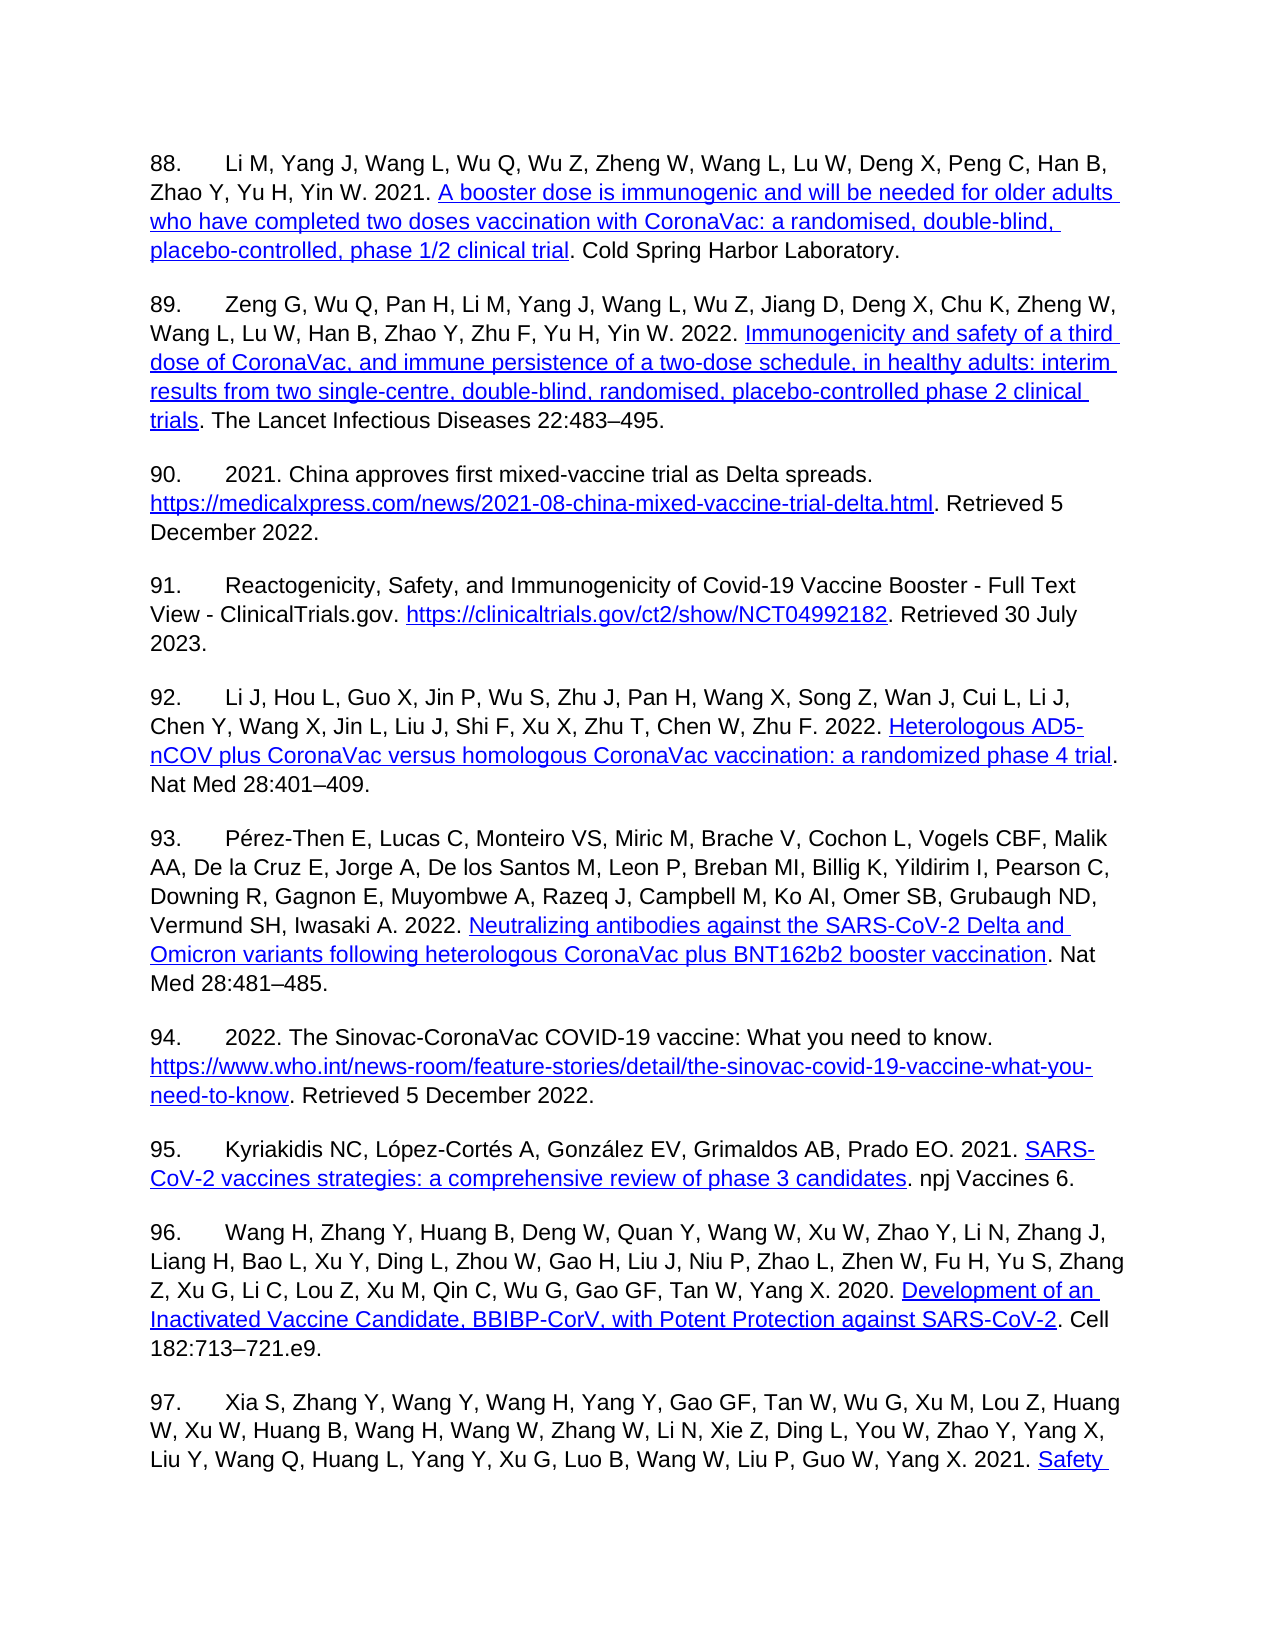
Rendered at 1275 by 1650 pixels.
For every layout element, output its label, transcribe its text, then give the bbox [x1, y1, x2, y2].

text 88. Li M, Yang J, Wang L, Wu Q, Wu Z, Zheng W, Wang L, Lu W, Deng X, Peng C, Han B, Zhao Y, Yu H, Yin W. 2021. A booster dose is immunogenic and will be needed for older adults who have completed two doses vaccination with CoronaVac: a randomised, double-blind, placebo-controlled, phase 1/2 clinical trial. Cold Spring Harbor Laboratory. [150, 150, 1125, 263]
text 95. Kyriakidis NC, López-Cortés A, González EV, Grimaldos AB, Prado EO. 2021. SARS-CoV-2 vaccines strategies: a comprehensive review of phase 3 candidates. npj Vaccines 6. [150, 1136, 1125, 1191]
text 89. Zeng G, Wu Q, Pan H, Li M, Yang J, Wang L, Wu Z, Jiang D, Deng X, Chu K, Zheng W, Wang L, Lu W, Han B, Zhao Y, Zhu F, Yu H, Yin W. 2022. Immunogenicity and safety of a third dose of CoronaVac, and immune persistence of a two-dose schedule, in healthy adults: interim results from two single-centre, double-blind, randomised, placebo-controlled phase 2 clinical trials. The Lancet Infectious Diseases 22:483–495. [150, 291, 1125, 433]
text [150, 1388, 1125, 1473]
text 93. Pérez-Then E, Lucas C, Monteiro VS, Miric M, Brache V, Cochon L, Vogels CBF, Malik AA, De la Cruz E, Jorge A, De los Santos M, Leon P, Breban MI, Billig K, Yildirim I, Pearson C, Downing R, Gagnon E, Muyombwe A, Razeq J, Campbell M, Ko AI, Omer SB, Grubaugh ND, Vermund SH, Iwasaki A. 2022. Neutralizing antibodies against the SARS-CoV-2 Delta and Omicron variants following heterologous CoronaVac plus BNT162b2 booster vaccination. Nat Med 28:481–485. [150, 825, 1125, 996]
text 90. 2021. China approves first mixed-vaccine trial as Delta spreads. https://medicalxpress.com/news/2021-08-china-mixed-vaccine-trial-delta.html. Retrieved 5 December 2022. [150, 461, 1125, 545]
text 94. 2022. The Sinovac-CoronaVac COVID-19 vaccine: What you need to know. https://www.who.int/news-room/feature-stories/detail/the-sinovac-covid-19-vaccine-what-you-need-to-know. Retrieved 5 December 2022. [150, 1024, 1125, 1108]
text 91. Reactogenicity, Safety, and Immunogenicity of Covid-19 Vaccine Booster - Full Text View - ClinicalTrials.gov. https://clinicaltrials.gov/ct2/show/NCT04992182. Retrieved 30 July 2023. [150, 572, 1125, 657]
text 96. Wang H, Zhang Y, Huang B, Deng W, Quan Y, Wang W, Xu W, Zhao Y, Li N, Zhang J, Liang H, Bao L, Xu Y, Ding L, Zhou W, Gao H, Liu J, Niu P, Zhao L, Zhen W, Fu H, Yu S, Zhang Z, Xu G, Li C, Lou Z, Xu M, Qin C, Wu G, Gao GF, Tan W, Yang X. 2020. Development of an Inactivated Vaccine Candidate, BBIBP-CorV, with Potent Protection against SARS-CoV-2. Cell 182:713–721.e9. [150, 1219, 1125, 1361]
text 92. Li J, Hou L, Guo X, Jin P, Wu S, Zhu J, Pan H, Wang X, Song Z, Wan J, Cui L, Li J, Chen Y, Wang X, Jin L, Liu J, Shi F, Xu X, Zhu T, Chen W, Zhu F. 2022. Heterologous AD5-nCOV plus CoronaVac versus homologous CoronaVac vaccination: a randomized phase 4 trial. Nat Med 28:401–409. [150, 684, 1125, 798]
